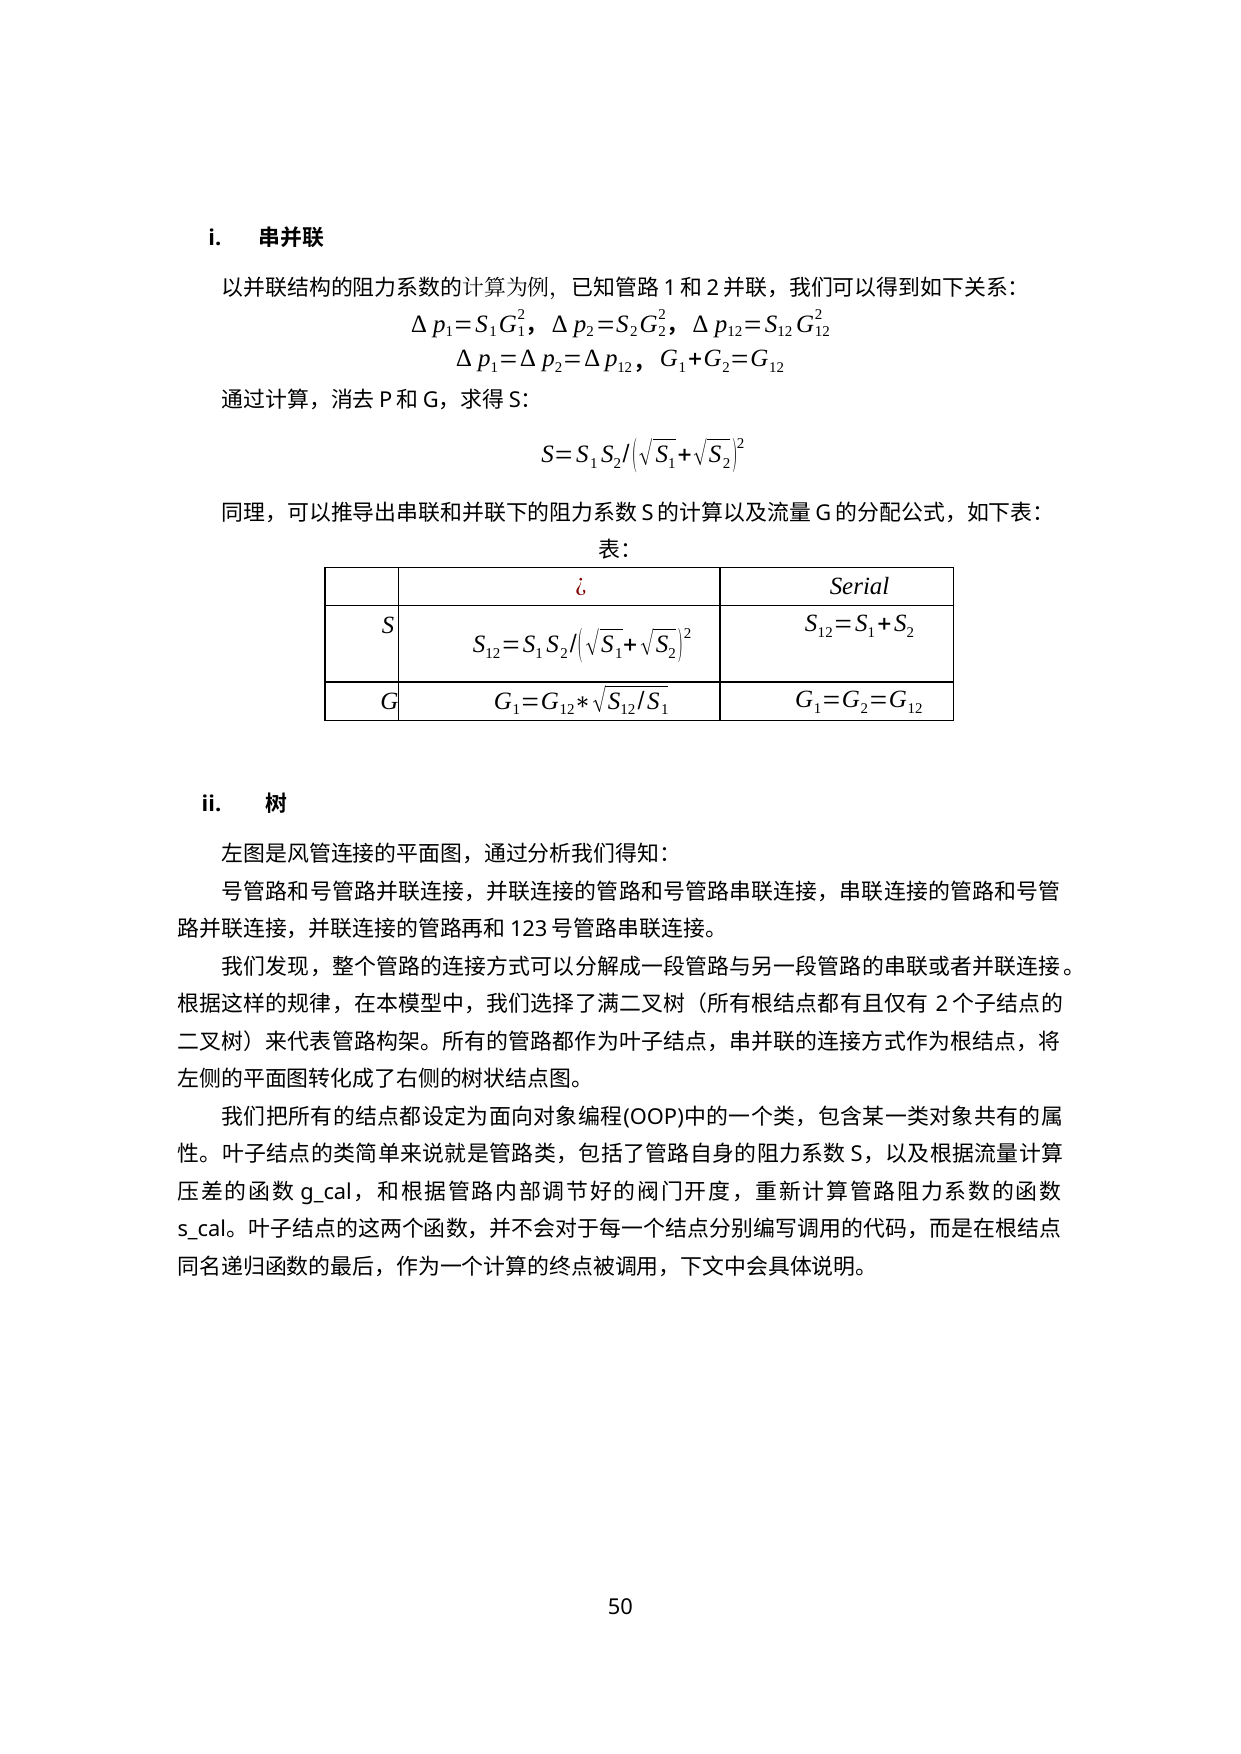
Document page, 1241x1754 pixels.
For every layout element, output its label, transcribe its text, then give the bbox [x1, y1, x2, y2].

text 我们把所有的结点都设定为面向对象编程(OOP)中的一个类，包含某一类对象共有的属性。叶子结点的类简单来说就是管路类，包括了管路自身的阻力系数S，以及根据流量计算压差的函数g_cal，和根据管路内部调节好的阀门开度，重新计算管路阻力系数的函数s_cal。叶子结点的这两个函数，并不会对于每一个结点分别编写调用的代码，而是在根结点同名递归函数的最后，作为一个计算的终点被调用，下文中会具体说明。 [177, 1096, 1063, 1283]
table_header [399, 568, 719, 605]
text 号管路和号管路并联连接，并联连接的管路和号管路串联连接，串联连接的管路和号管路并联连接，并联连接的管路再和123号管路串联连接。 [177, 871, 1063, 946]
table_cell [326, 606, 398, 681]
table_cell [721, 683, 953, 720]
table_header [721, 568, 953, 605]
subtitle 树 [221, 783, 1063, 821]
table_cell [326, 683, 398, 720]
text ， ， [177, 304, 1063, 342]
table_cell [399, 683, 719, 720]
text ， [177, 342, 1063, 379]
table_header [326, 568, 398, 605]
subtitle 串并联 [221, 217, 1063, 254]
text 同理，可以推导出串联和并联下的阻力系数S的计算以及流量G的分配公式，如下表： [177, 492, 1063, 529]
text 左图是风管连接的平面图，通过分析我们得知： [177, 833, 1063, 871]
text 通过计算，消去P和G，求得S： [177, 379, 1063, 417]
table_cell [399, 606, 719, 681]
text 我们发现，整个管路的连接方式可以分解成一段管路与另一段管路的串联或者并联连接。根据这样的规律，在本模型中，我们选择了满二叉树（所有根结点都有且仅有2个子结点的二叉树）来代表管路构架。所有的管路都作为叶子结点，串并联的连接方式作为根结点，将左侧的平面图转化成了右侧的树状结点图。 [177, 946, 1063, 1096]
table_cell [721, 606, 953, 681]
text 以并联结构的阻力系数的计算为例，已知管路1和2并联，我们可以得到如下关系： [177, 267, 1063, 304]
text 表： [177, 529, 1063, 567]
